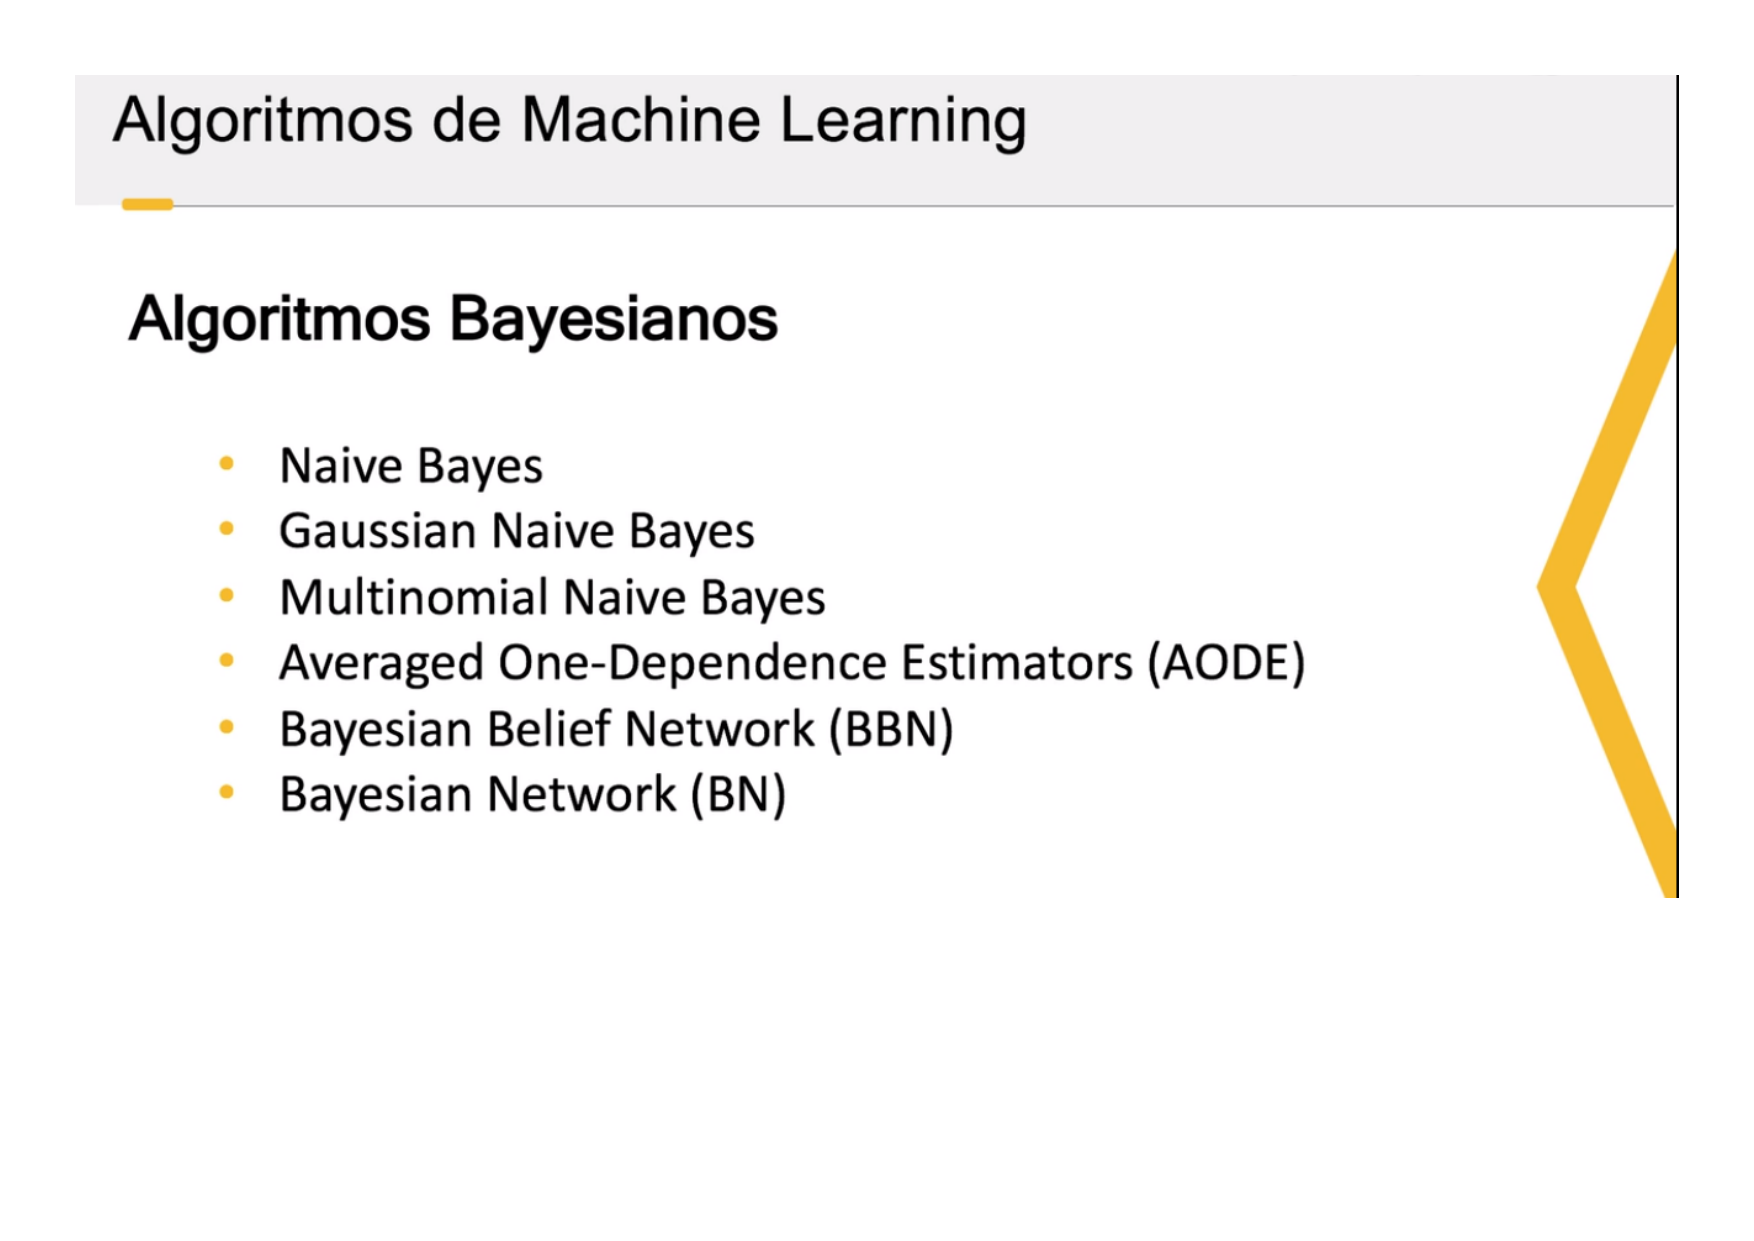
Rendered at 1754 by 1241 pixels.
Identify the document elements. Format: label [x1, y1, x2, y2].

picture [75, 75, 1679, 898]
